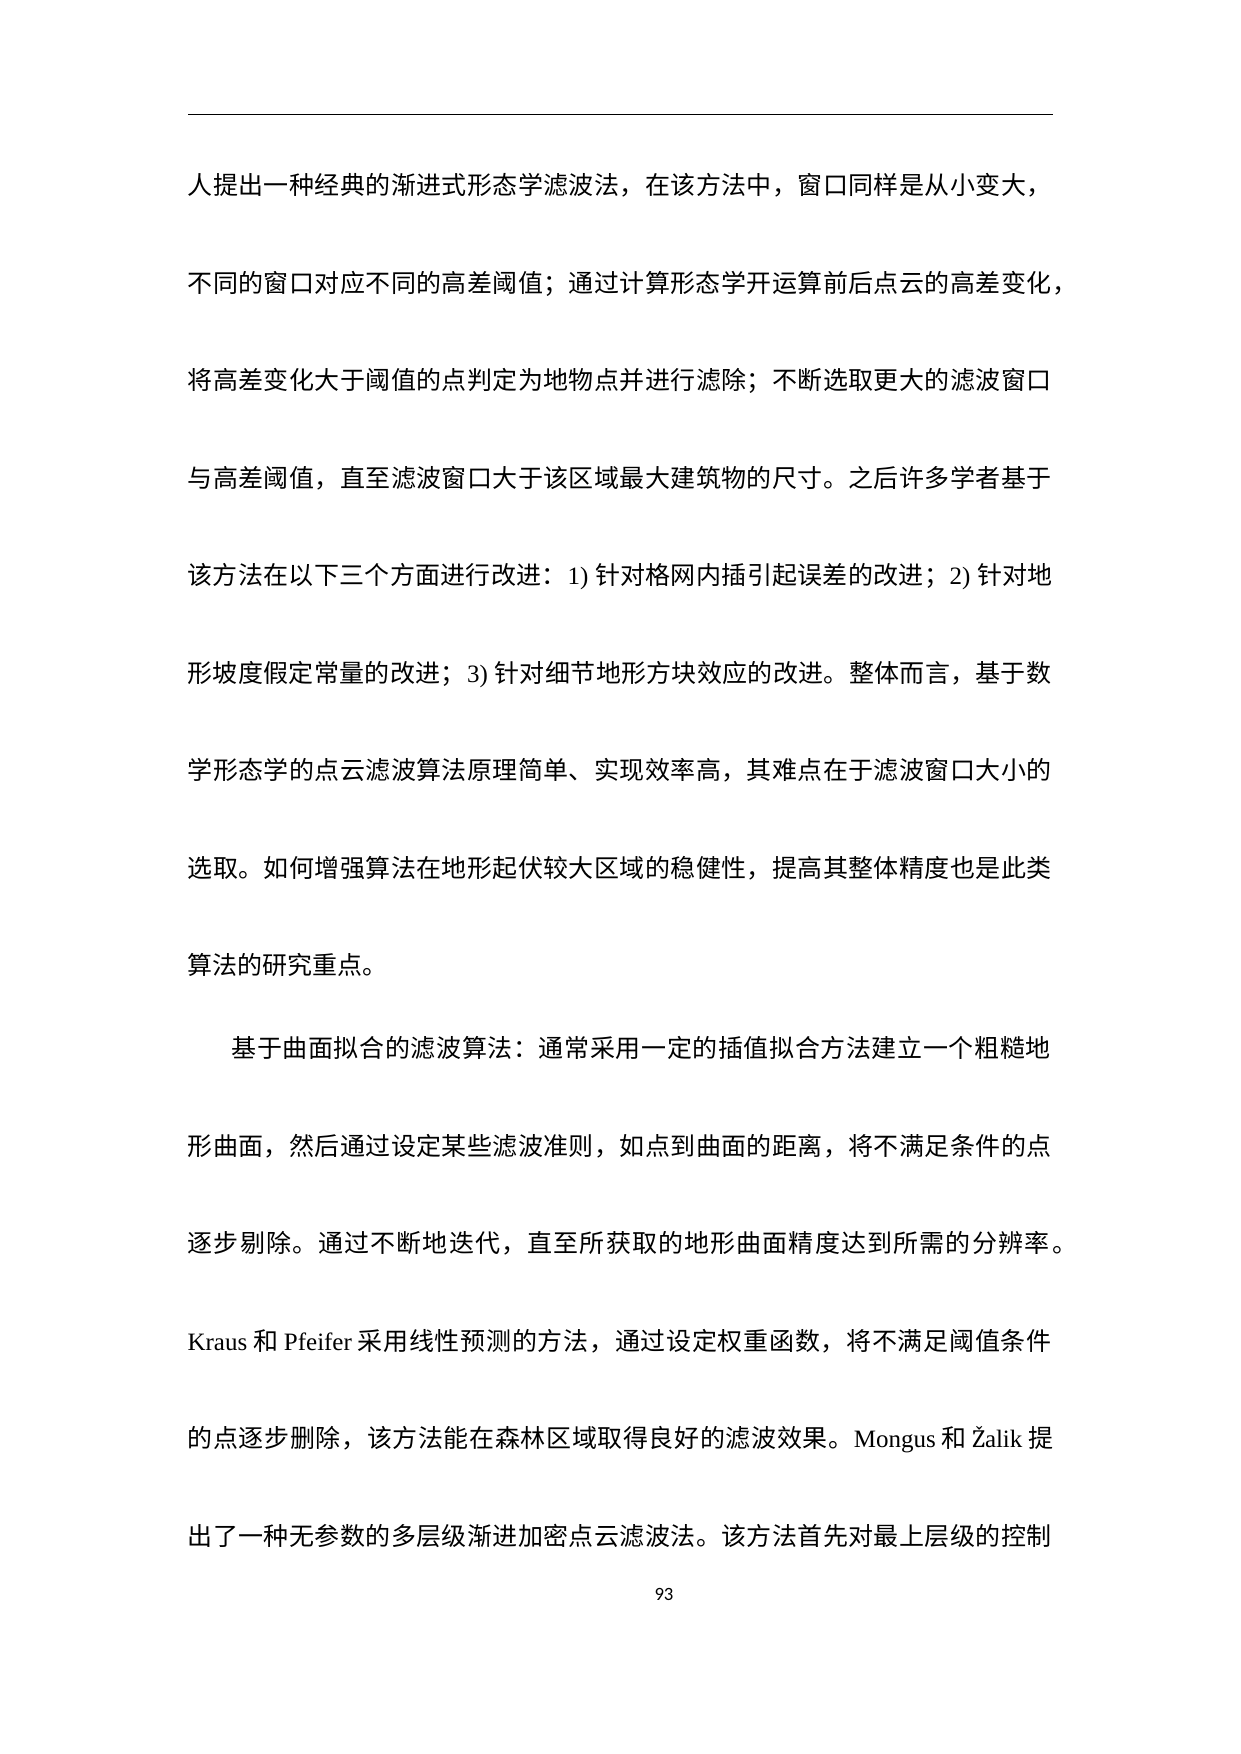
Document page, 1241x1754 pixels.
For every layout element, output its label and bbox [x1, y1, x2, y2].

text [187, 1014, 1053, 1567]
text [187, 151, 1053, 996]
